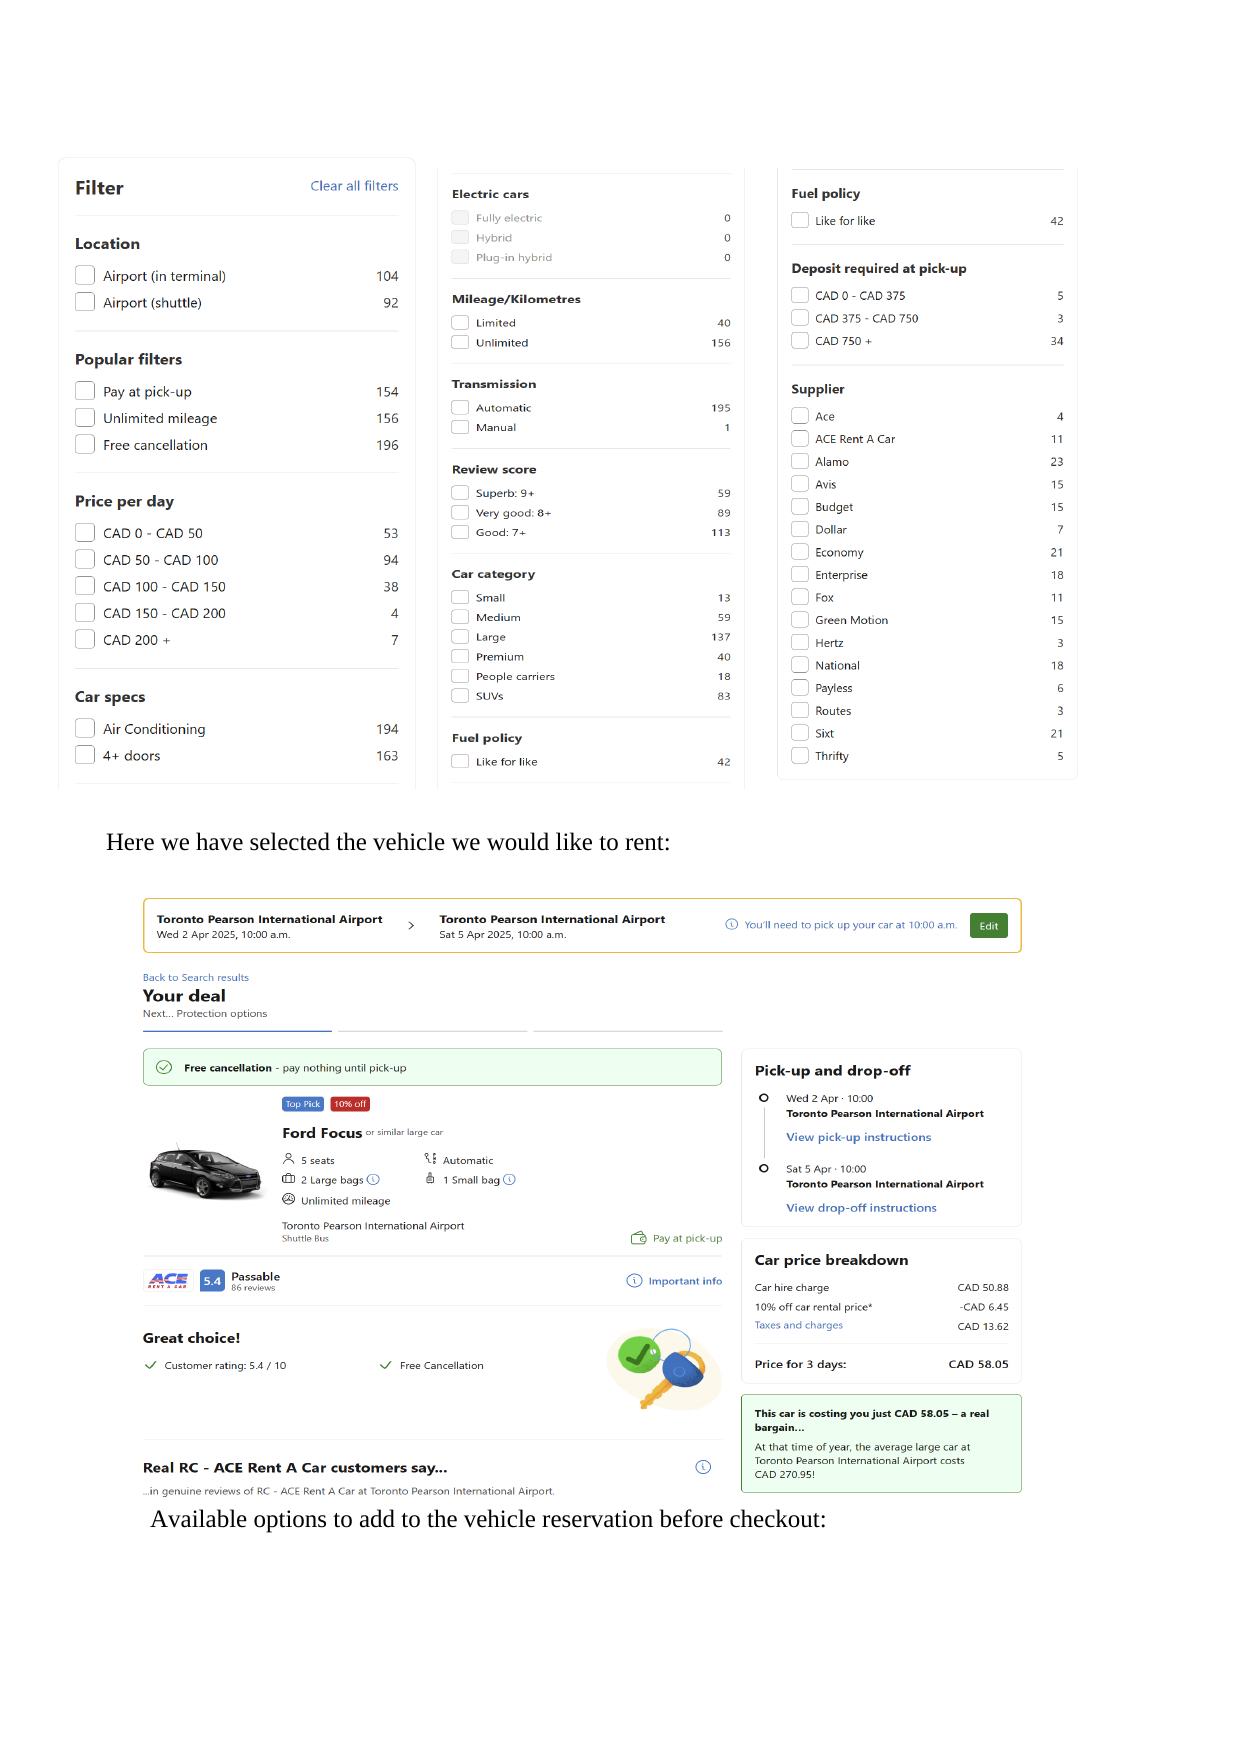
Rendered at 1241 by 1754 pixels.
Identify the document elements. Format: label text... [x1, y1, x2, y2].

picture [105, 892, 1060, 1500]
text Available options to add to the vehicle reservation before checkout: [150, 1504, 1090, 1533]
picture [17, 150, 1093, 790]
text Here we have selected the vehicle we would like to rent: [106, 827, 1153, 856]
